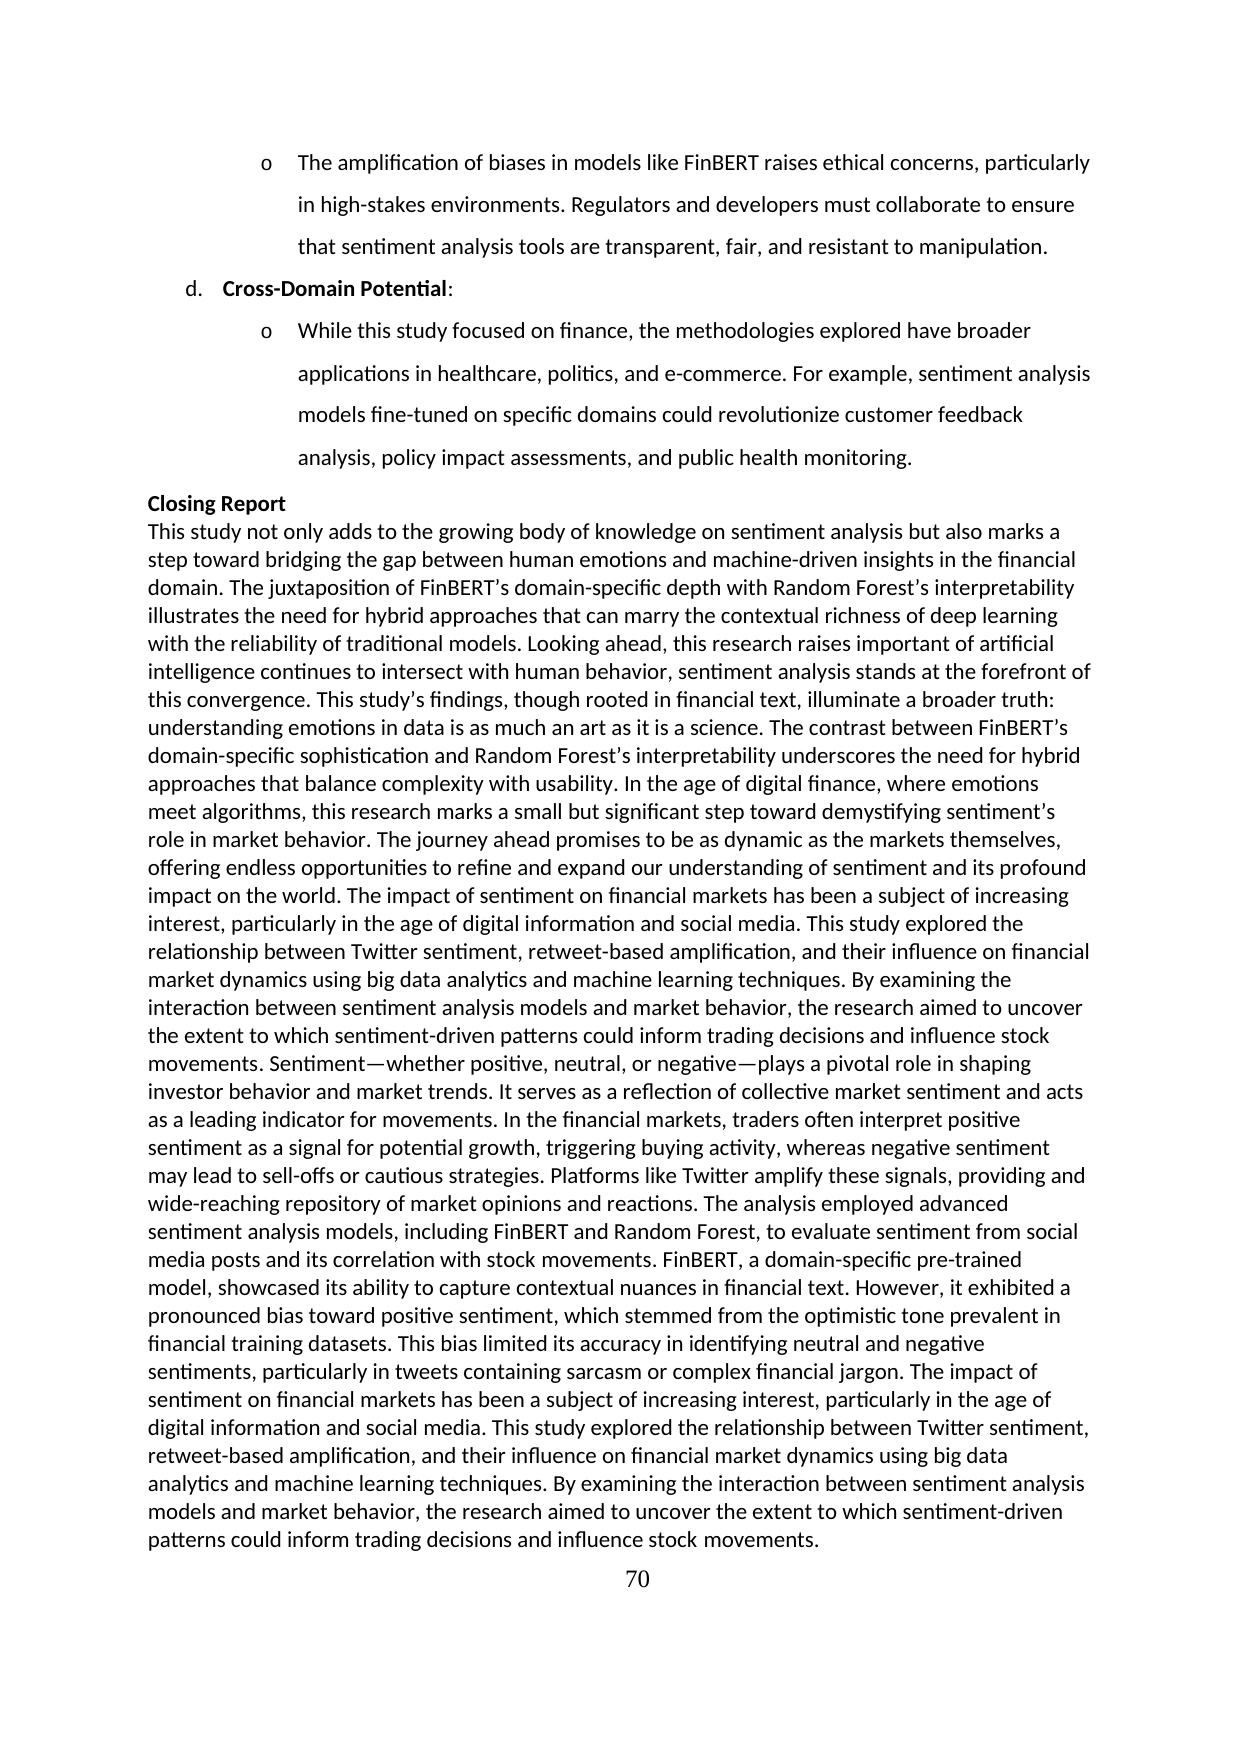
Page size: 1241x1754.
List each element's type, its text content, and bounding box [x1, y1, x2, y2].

list The amplification of biases in models like FinBERT raises ethical concerns, particularly in high-stakes environments. Regulators and developers must collaborate to ensure that sentiment analysis tools are transparent, fair, and resistant to manipulation. [260, 148, 1092, 260]
text This study not only adds to the growing body of knowledge on sentiment analysis but also marks a step toward bridging the gap between human emotions and machine-driven insights in the financial domain. The juxtaposition of FinBERT’s domain-specific depth with Random Forest’s interpretability illustrates the need for hybrid approaches that can marry the contextual richness of deep learning with the reliability of traditional models. Looking ahead, this research raises important of artificial intelligence continues to intersect with human behavior, sentiment analysis stands at the forefront of this convergence. This study’s findings, though rooted in financial text, illuminate a broader truth: understanding emotions in data is as much an art as it is a science. The contrast between FinBERT’s domain-specific sophistication and Random Forest’s interpretability underscores the need for hybrid approaches that balance complexity with usability. In the age of digital finance, where emotions meet algorithms, this research marks a small but significant step toward demystifying sentiment’s role in market behavior. The journey ahead promises to be as dynamic as the markets themselves, offering endless opportunities to refine and expand our understanding of sentiment and its profound impact on the world. The impact of sentiment on financial markets has been a subject of increasing interest, particularly in the age of digital information and social media. This study explored the relationship between Twitter sentiment, retweet-based amplification, and their influence on financial market dynamics using big data analytics and machine learning techniques. By examining the interaction between sentiment analysis models and market behavior, the research aimed to uncover the extent to which sentiment-driven patterns could inform trading decisions and influence stock movements. Sentiment—whether positive, neutral, or negative—plays a pivotal role in shaping investor behavior and market trends. It serves as a reflection of collective market sentiment and acts as a leading indicator for movements. In the financial markets, traders often interpret positive sentiment as a signal for potential growth, triggering buying activity, whereas negative sentiment may lead to sell-offs or cautious strategies. Platforms like Twitter amplify these signals, providing and wide-reaching repository of market opinions and reactions. The analysis employed advanced sentiment analysis models, including FinBERT and Random Forest, to evaluate sentiment from social media posts and its correlation with stock movements. FinBERT, a domain-specific pre-trained model, showcased its ability to capture contextual nuances in financial text. However, it exhibited a pronounced bias toward positive sentiment, which stemmed from the optimistic tone prevalent in financial training datasets. This bias limited its accuracy in identifying neutral and negative sentiments, particularly in tweets containing sarcasm or complex financial jargon. The impact of sentiment on financial markets has been a subject of increasing interest, particularly in the age of digital information and social media. This study explored the relationship between Twitter sentiment, retweet-based amplification, and their influence on financial market dynamics using big data analytics and machine learning techniques. By examining the interaction between sentiment analysis models and market behavior, the research aimed to uncover the extent to which sentiment-driven patterns could inform trading decisions and influence stock movements. [148, 517, 1092, 1553]
list Cross-Domain Potential: [185, 274, 1092, 302]
list While this study focused on finance, the methodologies explored have broader applications in healthcare, politics, and e-commerce. For example, sentiment analysis models fine-tuned on specific domains could revolutionize customer feedback analysis, policy impact assessments, and public health monitoring. [260, 316, 1092, 471]
subtitle Closing Report [148, 489, 1092, 517]
